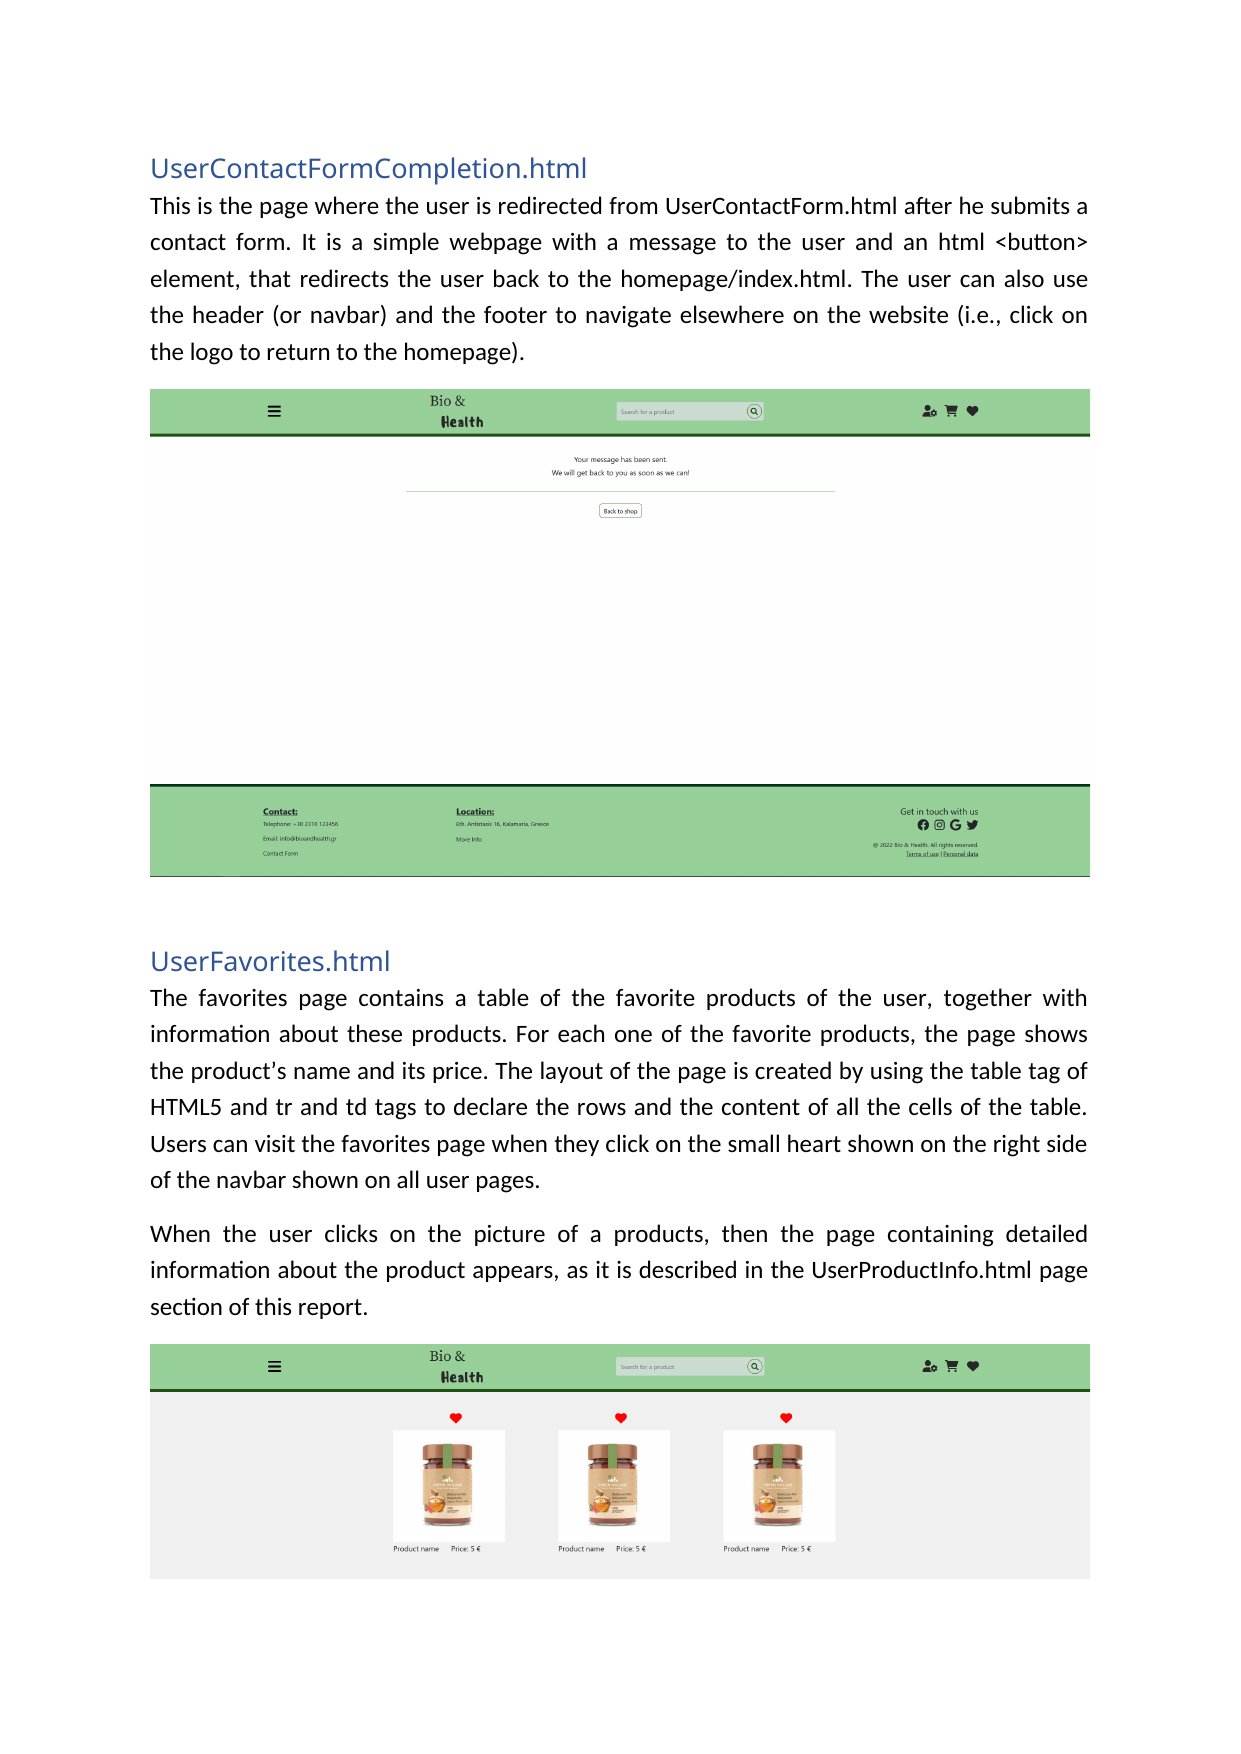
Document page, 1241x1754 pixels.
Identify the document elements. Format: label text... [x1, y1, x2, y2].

subtitle UserFavorites.html [150, 942, 1090, 979]
text When the user clicks on the picture of a products, then the page containing detailed information about the product appears, as it is described in the UserProductInfo.html page section of this report. [150, 1218, 1090, 1321]
text This is the page where the user is redirected from UserContactForm.html after he submits a contact form. It is a simple webpage with a message to the user and an html <button> element, that redirects the user back to the homepage/index.html. The user can also use the header (or navbar) and the footer to navigate elsewhere on the website (i.e., click on the logo to return to the homepage). [150, 190, 1090, 367]
subtitle UserContactFormCompletion.html [150, 150, 1090, 187]
text The favorites page contains a table of the favorite products of the user, together with information about these products. For each one of the favorite products, the page shows the product’s name and its price. The layout of the page is created by using the table tag of HTML5 and tr and td tags to declare the rows and the content of all the cells of the table. Users can visit the favorites page when they click on the small heart shown on the right side of the navbar shown on all user pages. [150, 982, 1090, 1195]
picture [150, 1344, 1091, 1579]
picture [150, 389, 1091, 877]
